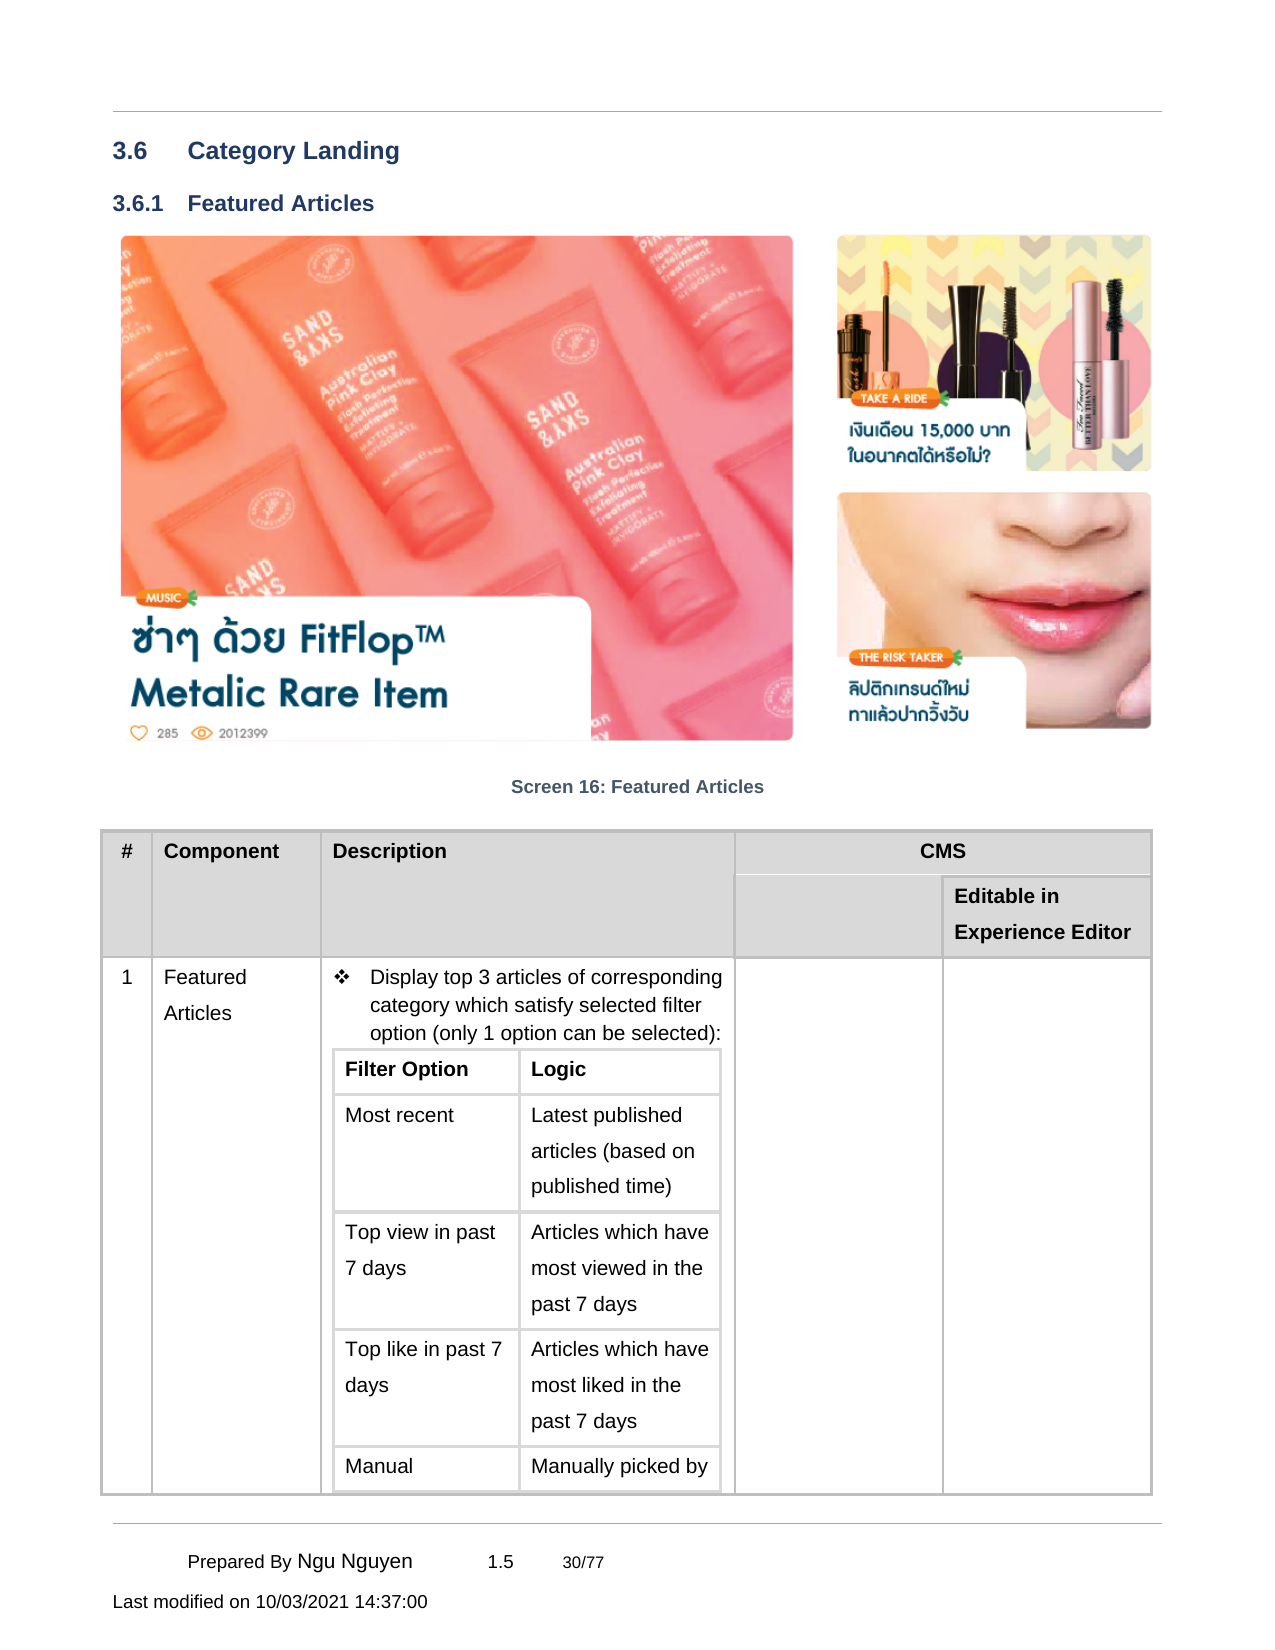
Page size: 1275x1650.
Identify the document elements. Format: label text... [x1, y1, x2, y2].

table_header CMS [736, 833, 1150, 874]
table_header Description [322, 833, 734, 956]
table_header Component [153, 833, 320, 956]
subtitle Category Landing [112, 136, 1162, 165]
subtitle Featured Articles [112, 190, 1162, 216]
text Screen 16: Featured Articles [112, 776, 1162, 798]
table_cell [736, 875, 941, 956]
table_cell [322, 958, 734, 1493]
table_cell [944, 959, 1150, 1493]
table_cell Featured Articles [153, 958, 320, 1493]
table_cell 1 [103, 958, 151, 1493]
table_header # [103, 833, 151, 956]
picture [112, 228, 1163, 758]
table_cell [736, 959, 942, 1493]
table_cell Editable in Experience Editor [944, 878, 1150, 956]
